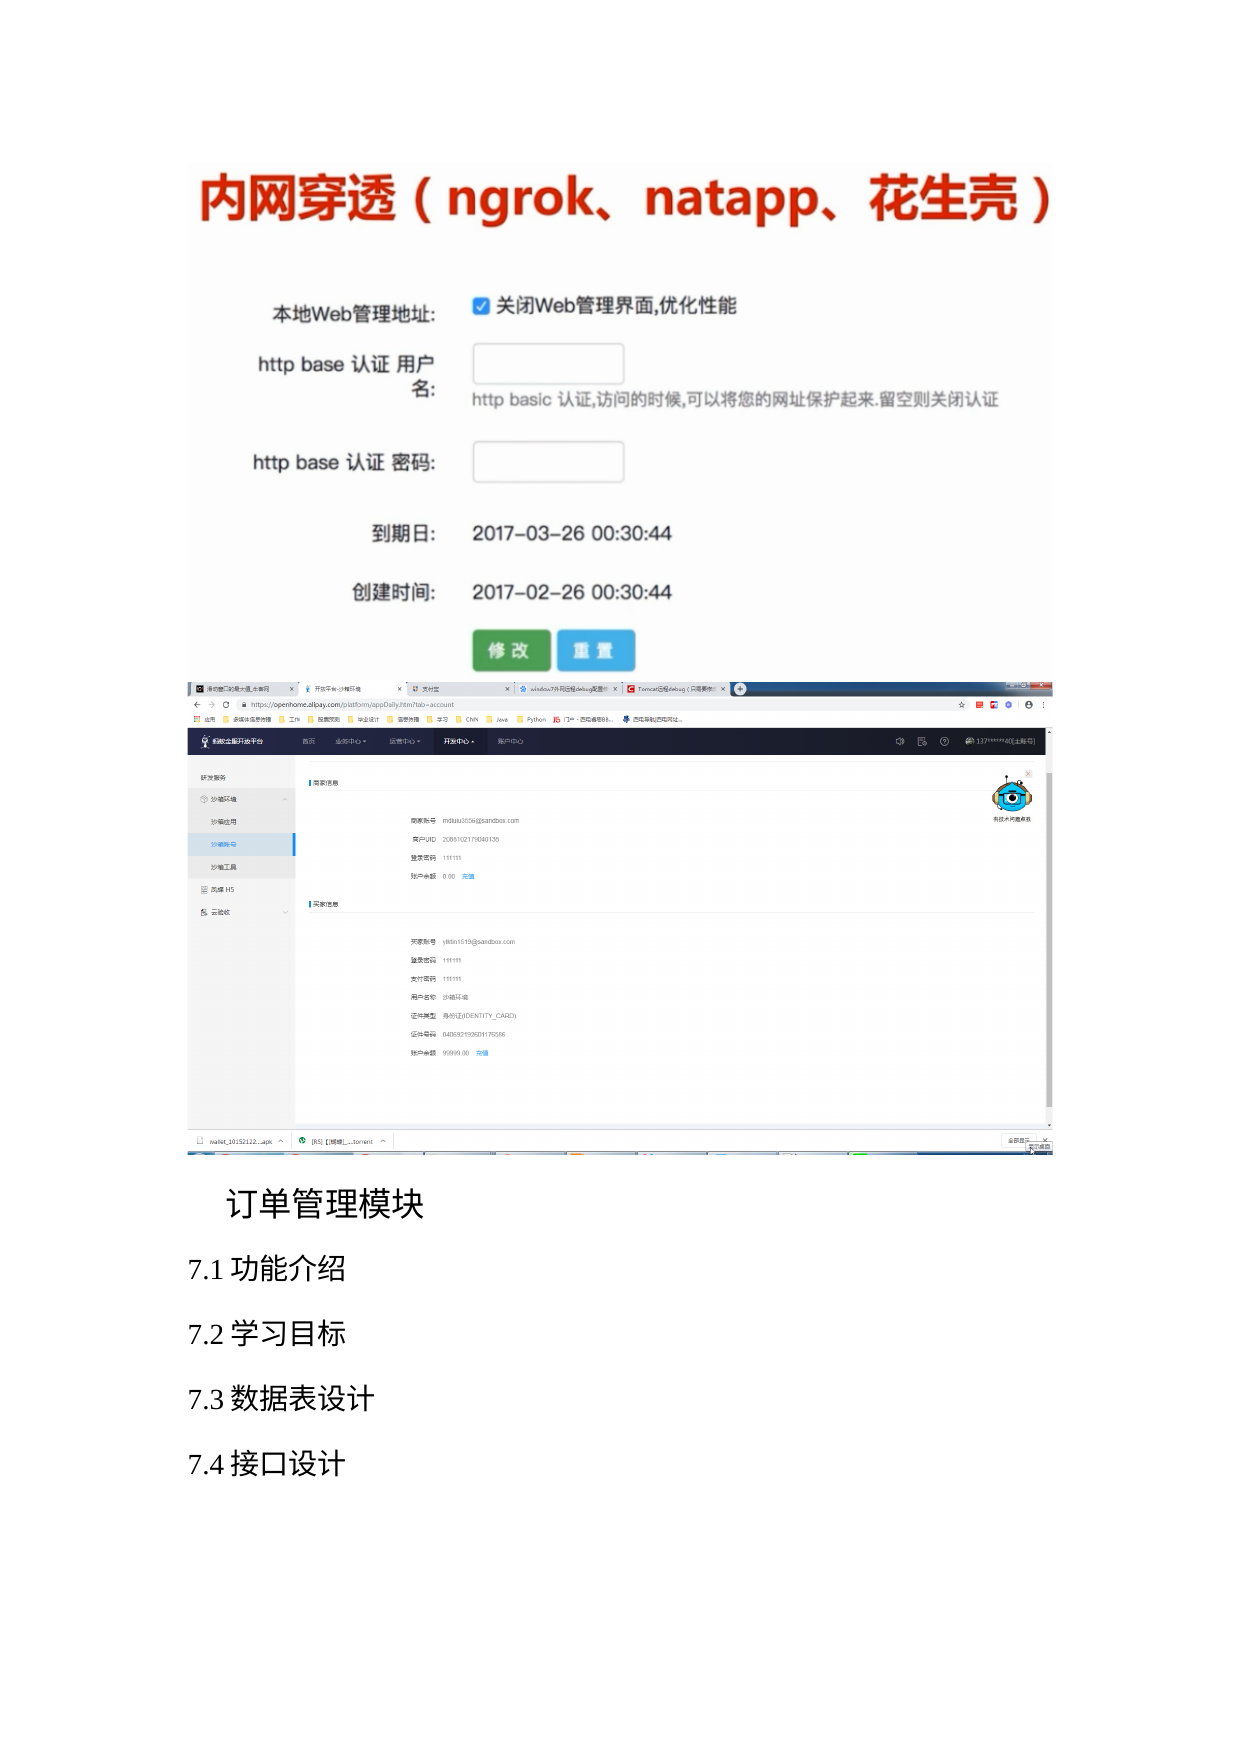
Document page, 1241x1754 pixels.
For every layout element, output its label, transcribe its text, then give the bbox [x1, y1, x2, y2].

subtitle 7.2学习目标 [187, 1299, 1053, 1364]
picture [187, 162, 1053, 680]
subtitle 7.4接口设计 [187, 1429, 1053, 1494]
subtitle 7.1功能介绍 [187, 1234, 1053, 1299]
subtitle 订单管理模块 [225, 1169, 1053, 1234]
subtitle 7.3数据表设计 [187, 1364, 1053, 1429]
picture [187, 682, 1053, 1155]
